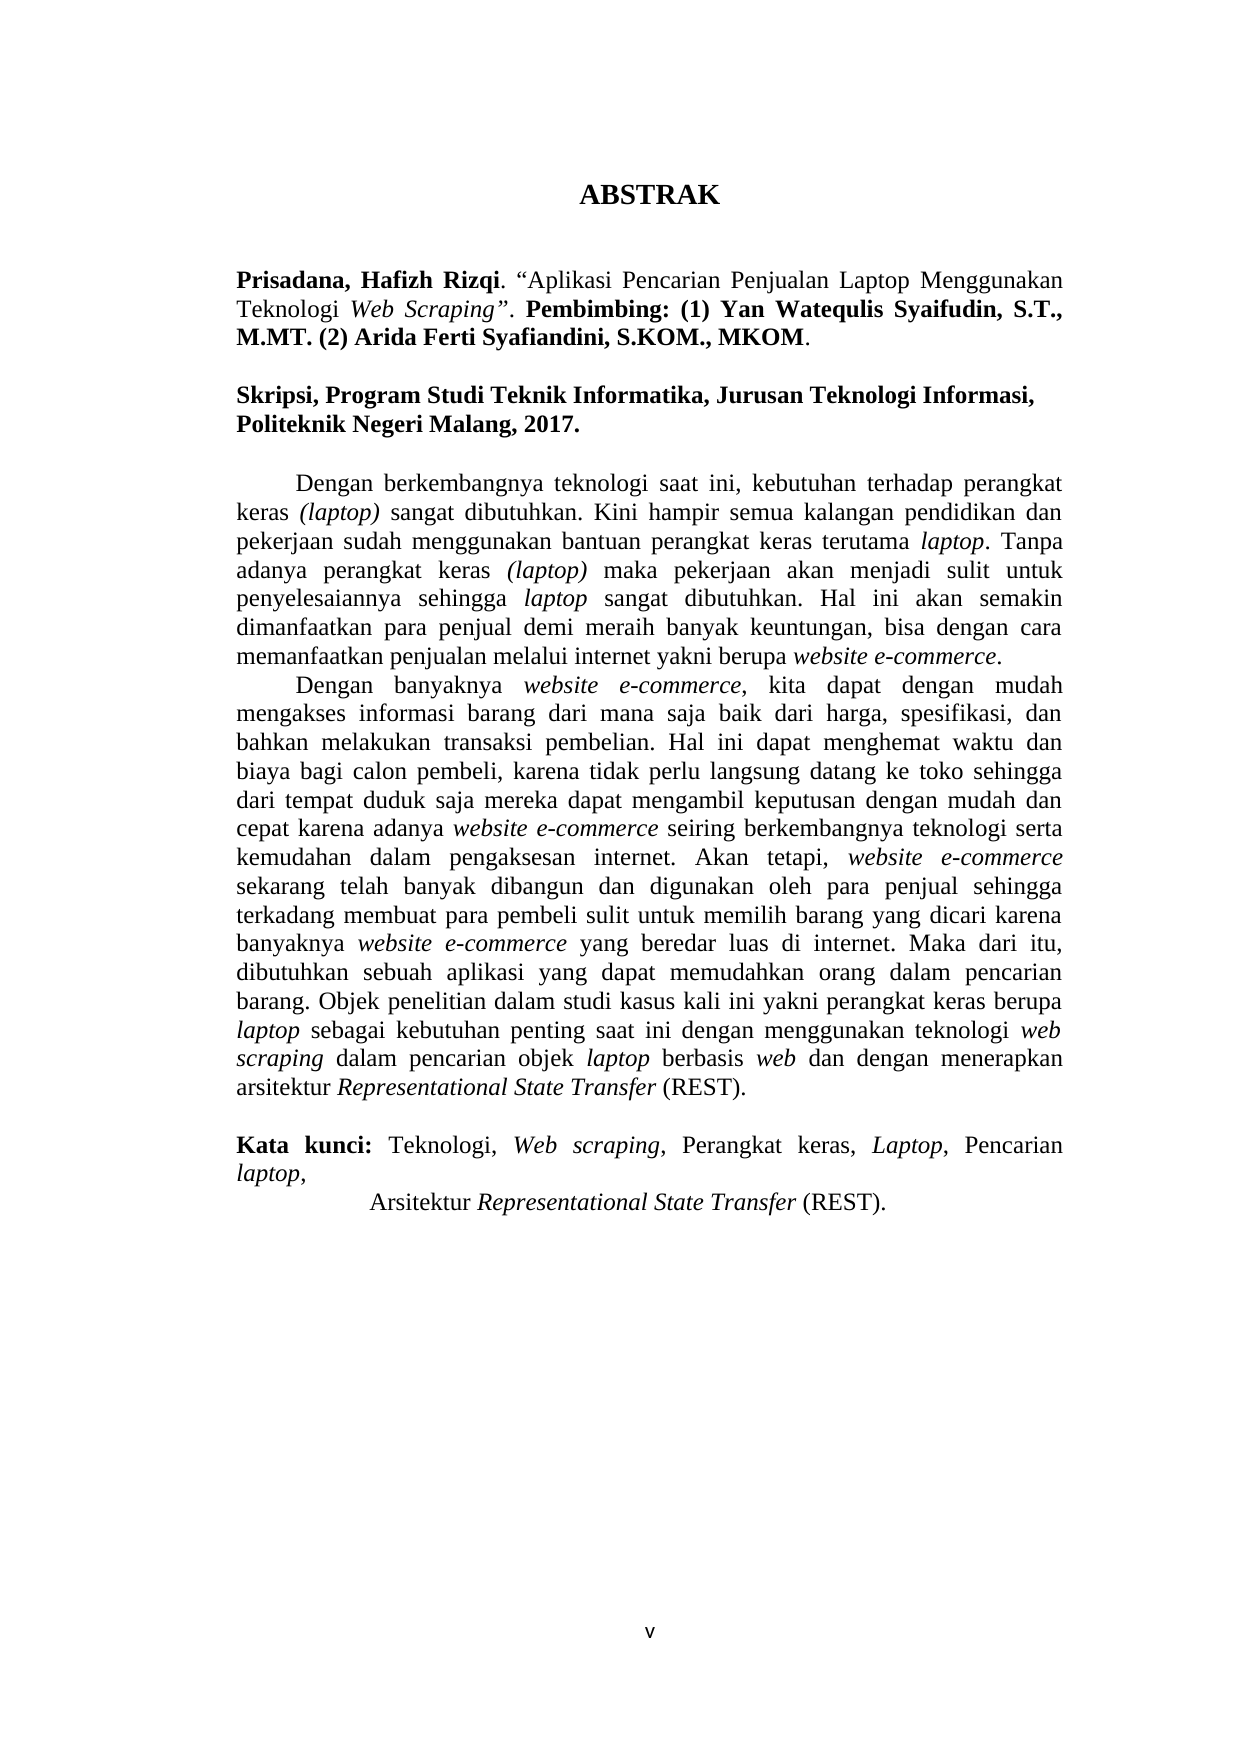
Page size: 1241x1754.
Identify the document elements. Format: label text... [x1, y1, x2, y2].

text ABSTRAK [236, 177, 1063, 211]
text Dengan berkembangnya teknologi saat ini, kebutuhan terhadap perangkat keras (laptop) sangat dibutuhkan. Kini hampir semua kalangan pendidikan dan pekerjaan sudah menggunakan bantuan perangkat keras terutama laptop. Tanpa adanya perangkat keras (laptop) maka pekerjaan akan menjadi sulit untuk penyelesaiannya sehingga laptop sangat dibutuhkan. Hal ini akan semakin dimanfaatkan para penjual demi meraih banyak keuntungan, bisa dengan cara memanfaatkan penjualan melalui internet yakni berupa website e-commerce. [236, 468, 1063, 670]
text Kata kunci: Teknologi, Web scraping, Perangkat keras, Laptop, Pencarian laptop, [236, 1130, 1063, 1187]
text Arsitektur Representational State Transfer (REST). [369, 1187, 1063, 1216]
text Prisadana, Hafizh Rizqi. “Aplikasi Pencarian Penjualan Laptop Menggunakan Teknologi Web Scraping”. Pembimbing: (1) Yan Watequlis Syaifudin, S.T., M.MT. (2) Arida Ferti Syafiandini, S.KOM., MKOM. [236, 265, 1063, 351]
text Skripsi, Program Studi Teknik Informatika, Jurusan Teknologi Informasi, Politeknik Negeri Malang, 2017. [236, 380, 1063, 437]
text Dengan banyaknya website e-commerce, kita dapat dengan mudah mengakses informasi barang dari mana saja baik dari harga, spesifikasi, dan bahkan melakukan transaksi pembelian. Hal ini dapat menghemat waktu dan biaya bagi calon pembeli, karena tidak perlu langsung datang ke toko sehingga dari tempat duduk saja mereka dapat mengambil keputusan dengan mudah dan cepat karena adanya website e-commerce seiring berkembangnya teknologi serta kemudahan dalam pengaksesan internet. Akan tetapi, website e-commerce sekarang telah banyak dibangun dan digunakan oleh para penjual sehingga terkadang membuat para pembeli sulit untuk memilih barang yang dicari karena banyaknya website e-commerce yang beredar luas di internet. Maka dari itu, dibutuhkan sebuah aplikasi yang dapat memudahkan orang dalam pencarian barang. Objek penelitian dalam studi kasus kali ini yakni perangkat keras berupa laptop sebagai kebutuhan penting saat ini dengan menggunakan teknologi web scraping dalam pencarian objek laptop berbasis web dan dengan menerapkan arsitektur Representational State Transfer (REST). [236, 670, 1063, 1101]
